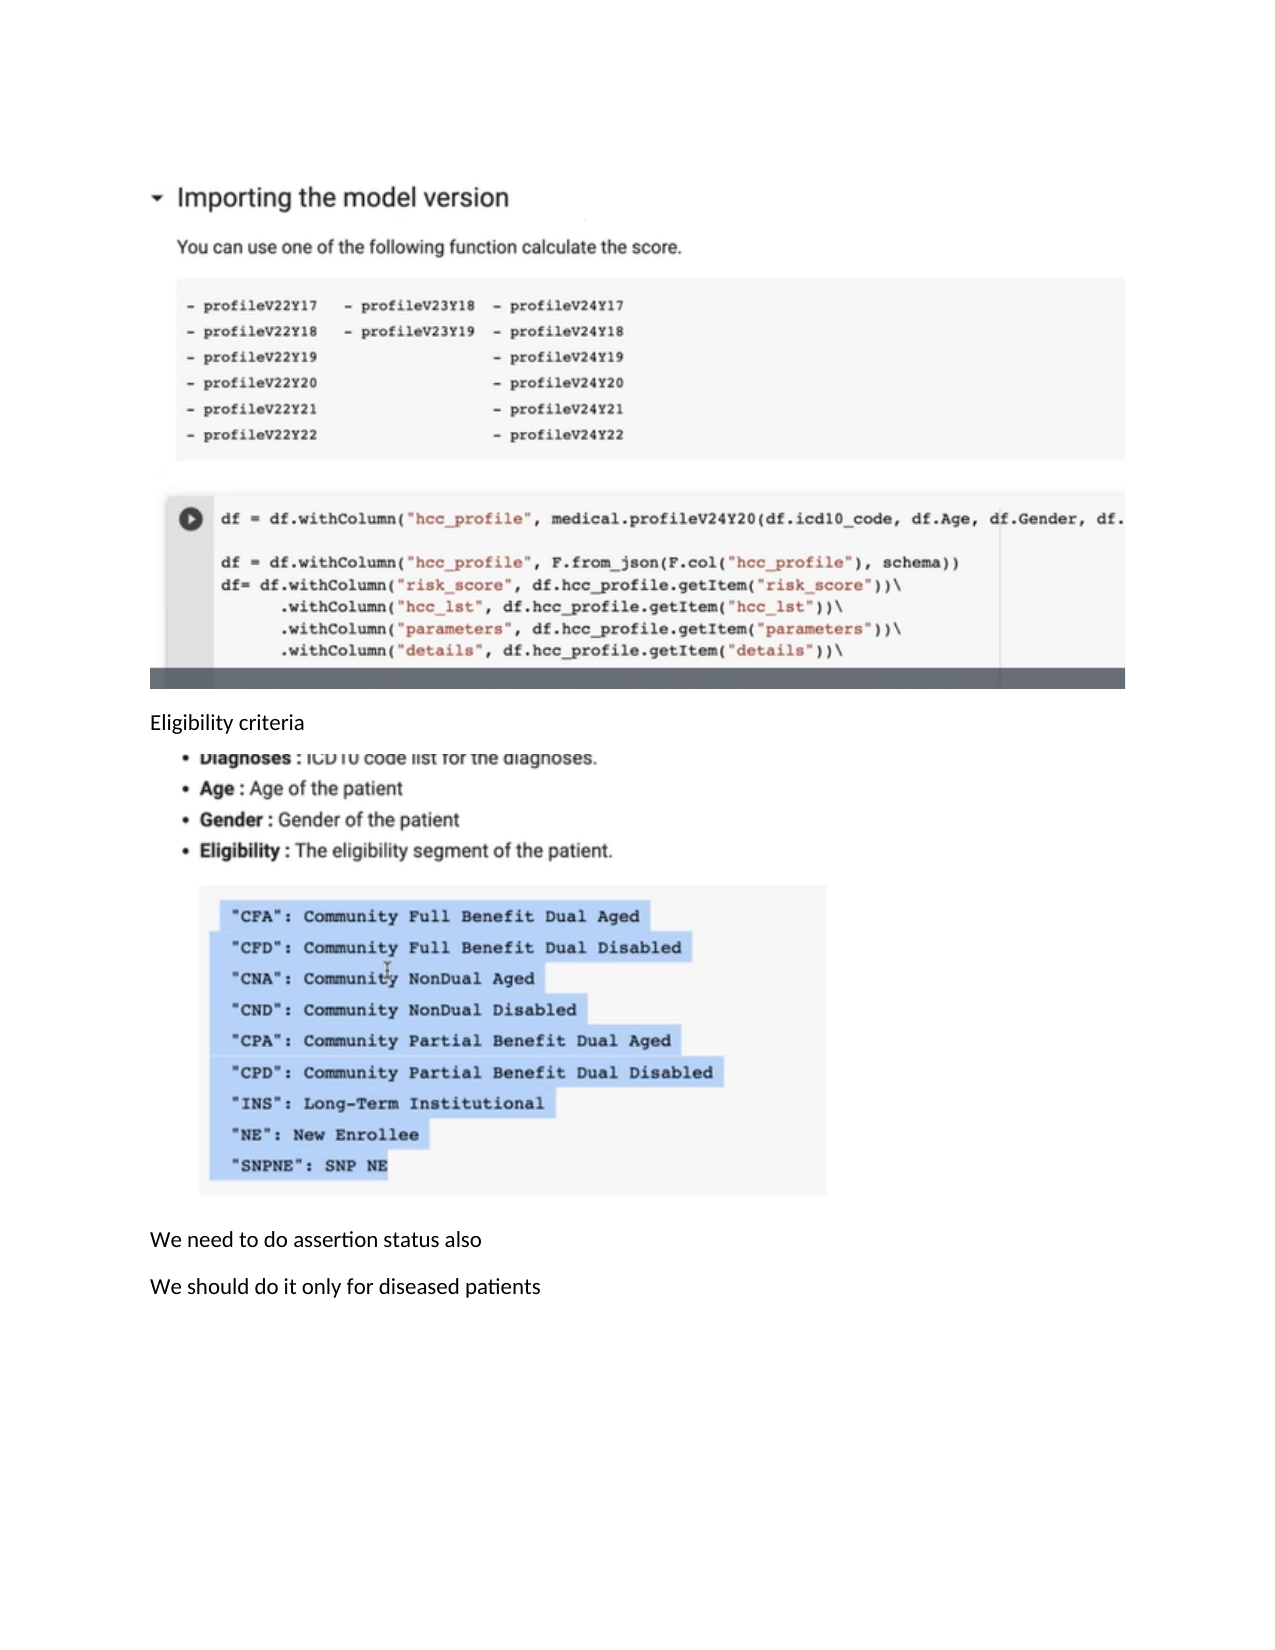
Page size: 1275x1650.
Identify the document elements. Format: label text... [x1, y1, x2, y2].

text We should do it only for diseased patients [150, 1272, 1125, 1300]
picture [150, 150, 1125, 689]
text Eligibility criteria [150, 708, 1125, 736]
text We need to do assertion status also [150, 1225, 1125, 1253]
picture [150, 754, 827, 1207]
